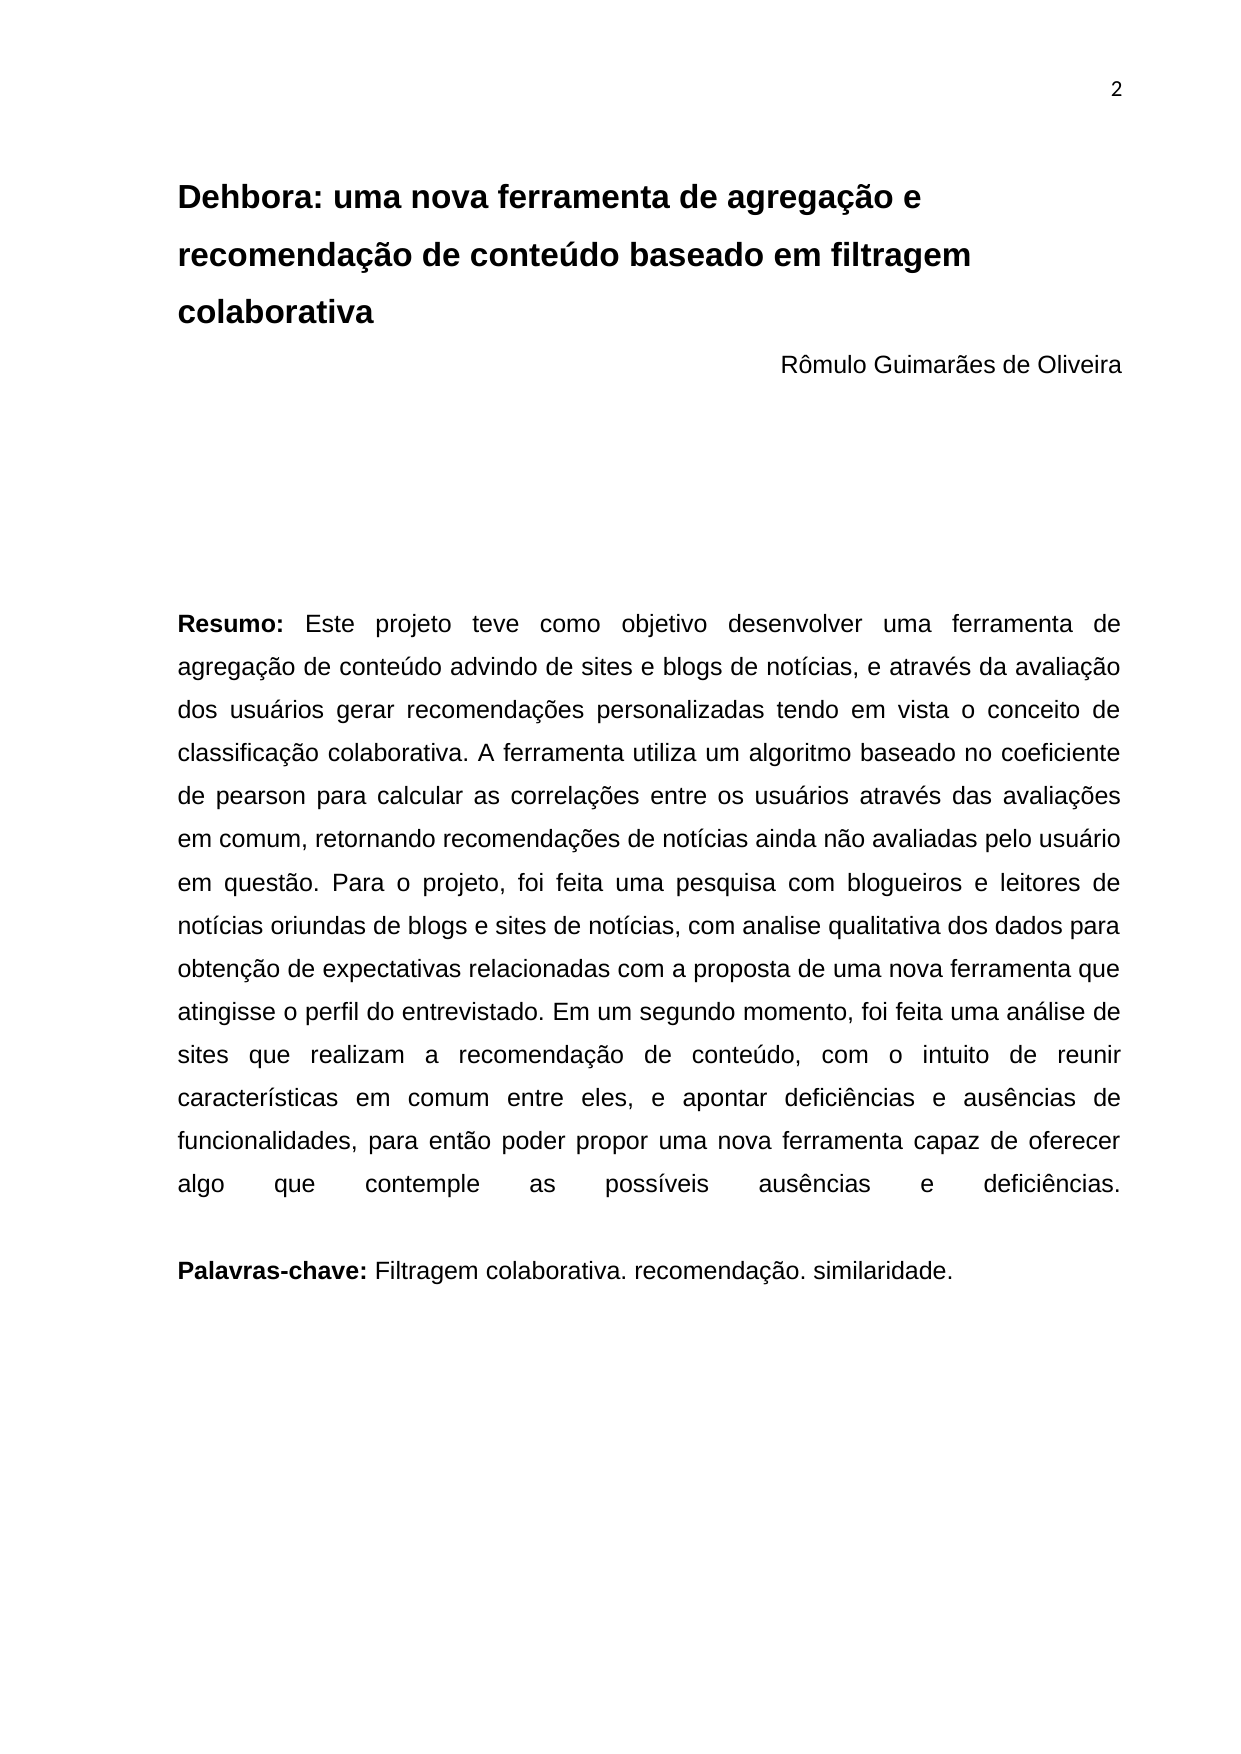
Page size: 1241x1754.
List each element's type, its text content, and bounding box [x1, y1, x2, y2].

text Rômulo Guimarães de Oliveira [177, 350, 1122, 379]
text Dehbora: uma nova ferramenta de agregação e recomendação de conteúdo baseado em filtragem colaborativa [177, 177, 1122, 331]
text Resumo: Este projeto teve como objetivo desenvolver uma ferramenta de agregação de conteúdo advindo de sites e blogs de notícias, e através da avaliação dos usuários gerar recomendações personalizadas tendo em vista o conceito de classificação colaborativa. A ferramenta utiliza um algoritmo baseado no coeficiente de pearson para calcular as correlações entre os usuários através das avaliações em comum, retornando recomendações de notícias ainda não avaliadas pelo usuário em questão. Para o projeto, foi feita uma pesquisa com blogueiros e leitores de notícias oriundas de blogs e sites de notícias, com analise qualitativa dos dados para obtenção de expectativas relacionadas com a proposta de uma nova ferramenta que atingisse o perfil do entrevistado. Em um segundo momento, foi feita uma análise de sites que realizam a recomendação de conteúdo, com o intuito de reunir características em comum entre eles, e apontar deficiências e ausências de funcionalidades, para então poder propor uma nova ferramenta capaz de oferecer algo que contemple as possíveis ausências e deficiências. Palavras-chave: Filtragem colaborativa. recomendação. similaridade. [177, 609, 1122, 1284]
